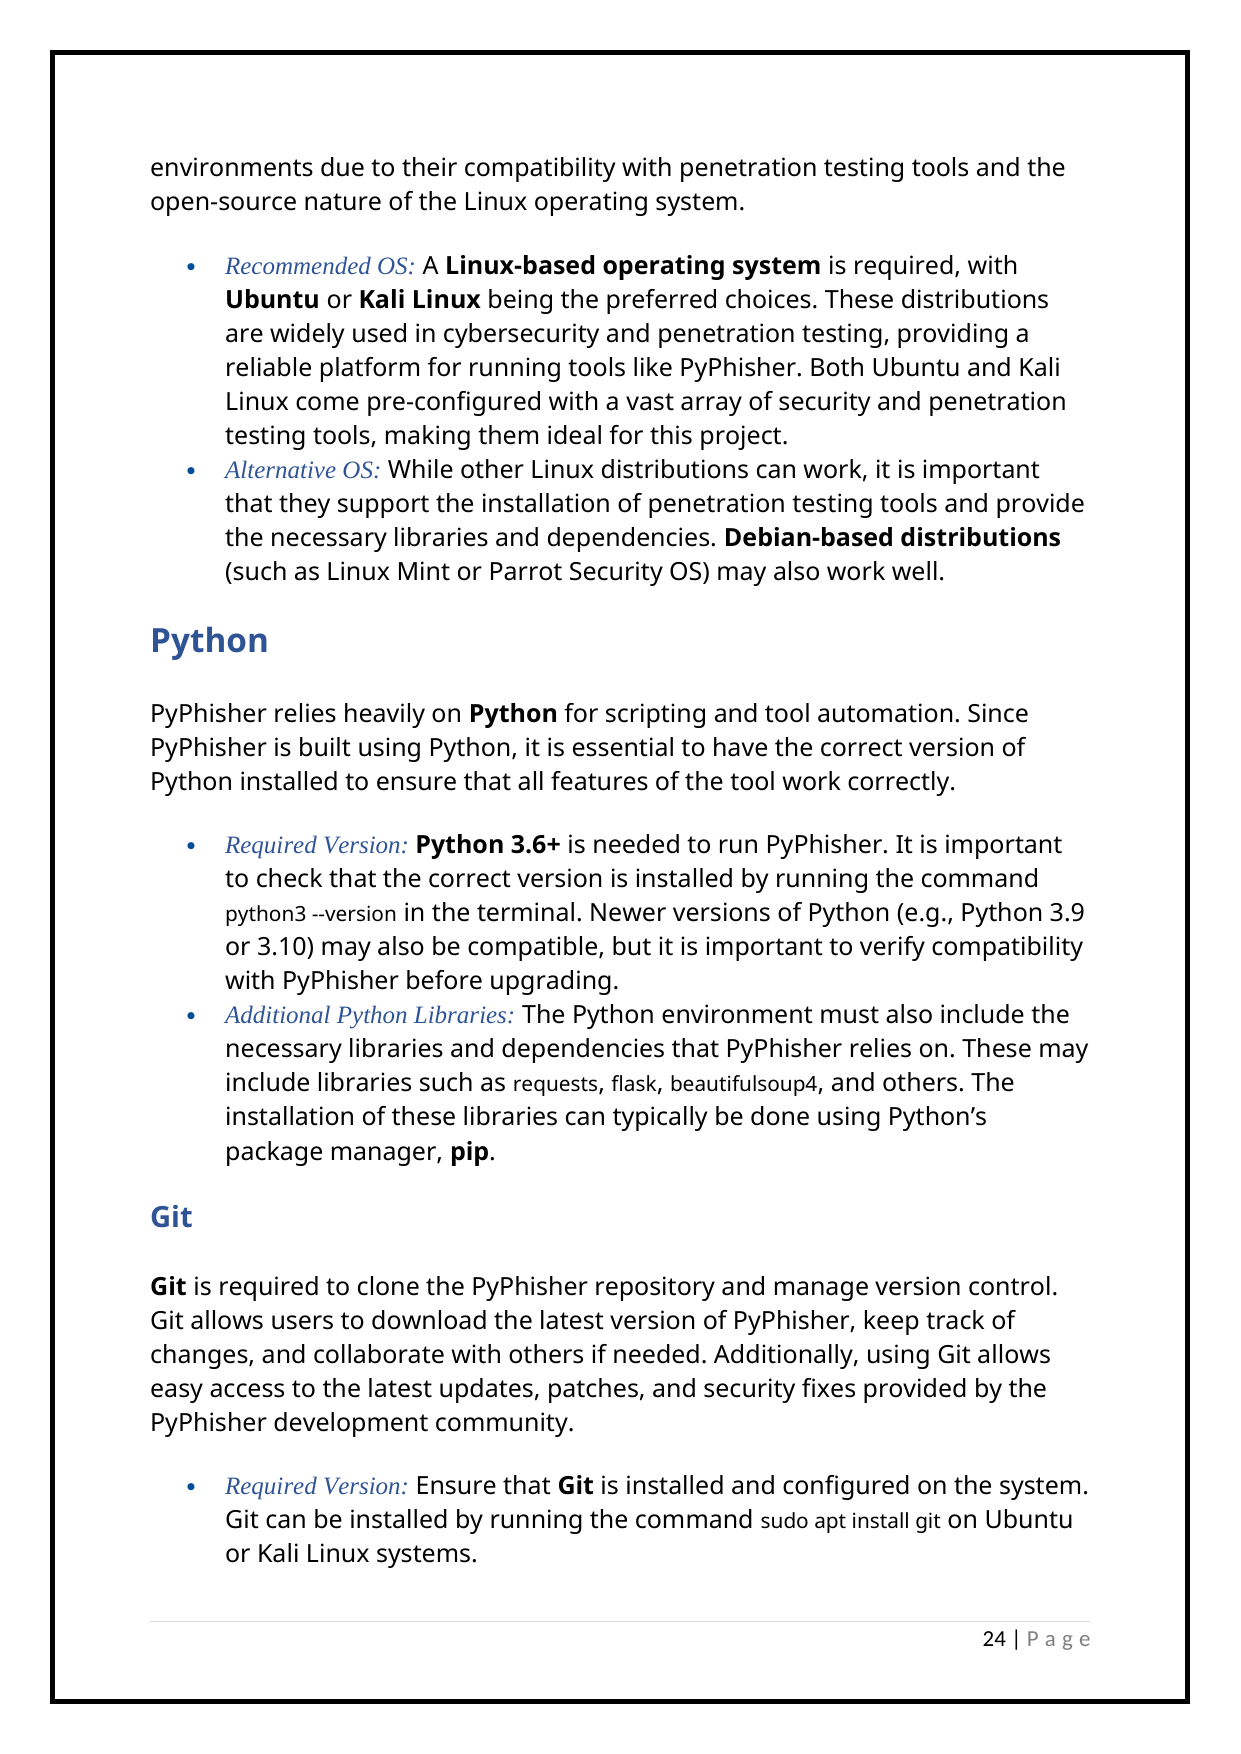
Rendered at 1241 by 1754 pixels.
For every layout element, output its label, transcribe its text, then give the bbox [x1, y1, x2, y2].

text PyPhisher relies heavily on Python for scripting and tool automation. Since PyPhisher is built using Python, it is essential to have the correct version of Python installed to ensure that all features of the tool work correctly. [150, 758, 1090, 861]
list Alternative OS: While other Linux distributions can work, it is important that they support the installation of penetration testing tools and provide the necessary libraries and dependencies. Debian-based distributions (such as Linux Mint or Parrot Security OS) may also work well. [187, 515, 1090, 651]
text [150, 150, 1090, 252]
list Recommended OS: A Linux-based operating system is required, with Ubuntu or Kali Linux being the preferred choices. These distributions are widely used in cybersecurity and penetration testing, providing a reliable platform for running tools like PyPhisher. Both Ubuntu and Kali Linux come pre-configured with a vast array of security and penetration testing tools, making them ideal for this project. [187, 281, 1090, 486]
list Additional Python Libraries: The Python environment must also include the necessary libraries and dependencies that PyPhisher relies on. These may include libraries such as requests, flask, beautifulsoup4, and others. The installation of these libraries can typically be done using Python’s package manager, pip. [187, 1089, 1090, 1259]
subtitle Git [150, 1289, 1090, 1328]
subtitle Python [150, 680, 1090, 726]
list Required Version: Python 3.6+ is needed to run PyPhisher. It is important to check that the correct version is installed by running the command python3 --version in the terminal. Newer versions of Python (e.g., Python 3.9 or 3.10) may also be compatible, but it is important to verify compatibility with PyPhisher before upgrading. [187, 890, 1090, 1060]
text Git is required to clone the PyPhisher repository and manage version control. Git allows users to download the latest version of PyPhisher, keep track of changes, and collaborate with others if needed. Additionally, using Git allows easy access to the latest updates, patches, and security fixes provided by the PyPhisher development community. [150, 1361, 1090, 1531]
